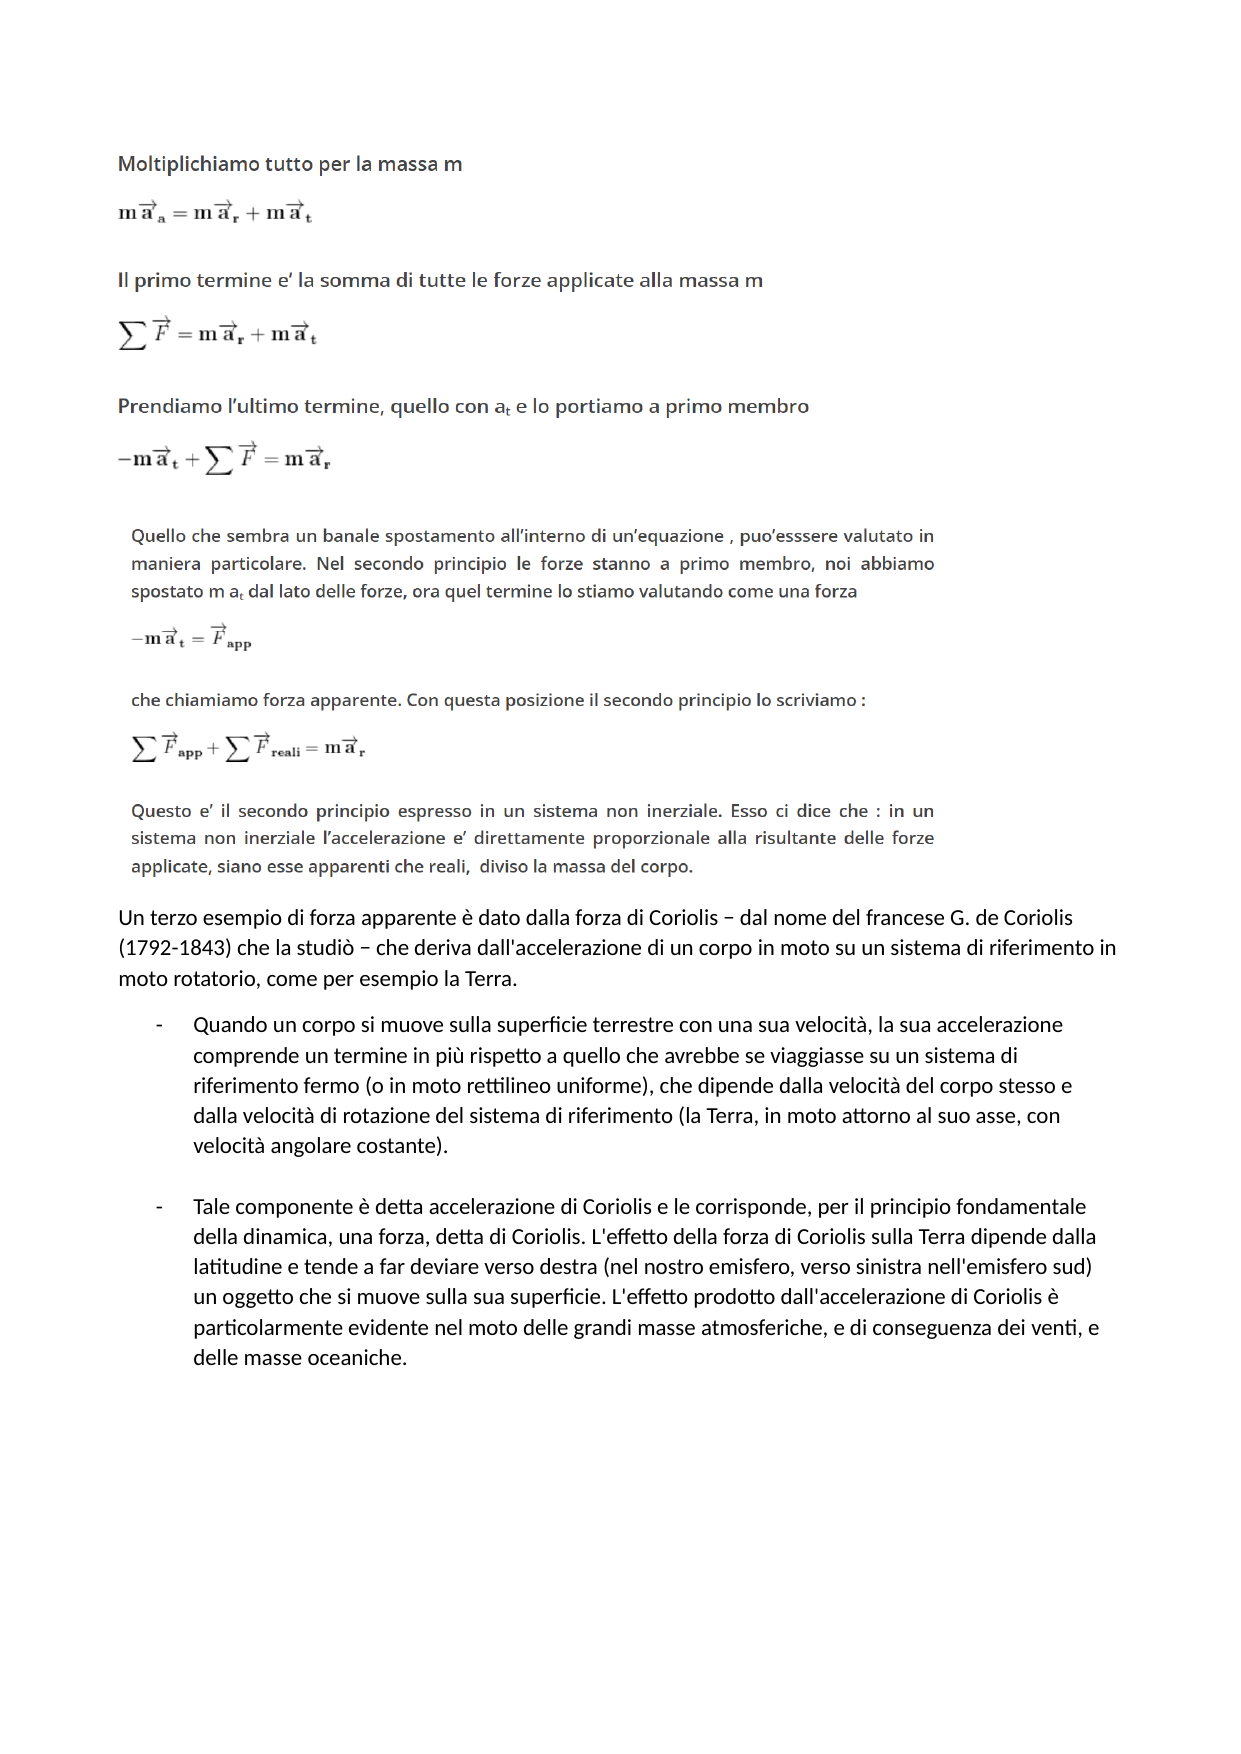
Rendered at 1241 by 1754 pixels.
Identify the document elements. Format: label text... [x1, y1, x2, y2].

list Quando un corpo si muove sulla superficie terrestre con una sua velocità, la sua accelerazione comprende un termine in più rispetto a quello che avrebbe se viaggiasse su un sistema di riferimento fermo (o in moto rettilineo uniforme), che dipende dalla velocità del corpo stesso e dalla velocità di rotazione del sistema di riferimento (la Terra, in moto attorno al suo asse, con velocità angolare costante). [156, 1011, 1122, 1159]
text Un terzo esempio di forza apparente è dato dalla forza di Coriolis − dal nome del francese G. de Coriolis (1792-1843) che la studiò − che deriva dall'accelerazione di un corpo in moto su un sistema di riferimento in moto rotatorio, come per esempio la Terra. [118, 903, 1122, 992]
list Tale componente è detta accelerazione di Coriolis e le corrisponde, per il principio fondamentale della dinamica, una forza, detta di Coriolis. L'effetto della forza di Coriolis sulla Terra dipende dalla latitudine e tende a far deviare verso destra (nel nostro emisfero, verso sinistra nell'emisfero sud) un oggetto che si muove sulla sua superficie. L'effetto prodotto dall'accelerazione di Coriolis è particolarmente evidente nel moto delle grandi masse atmosferiche, e di conseguenza dei venti, e delle masse oceaniche. [156, 1192, 1122, 1371]
picture [118, 522, 971, 885]
picture [118, 147, 829, 504]
